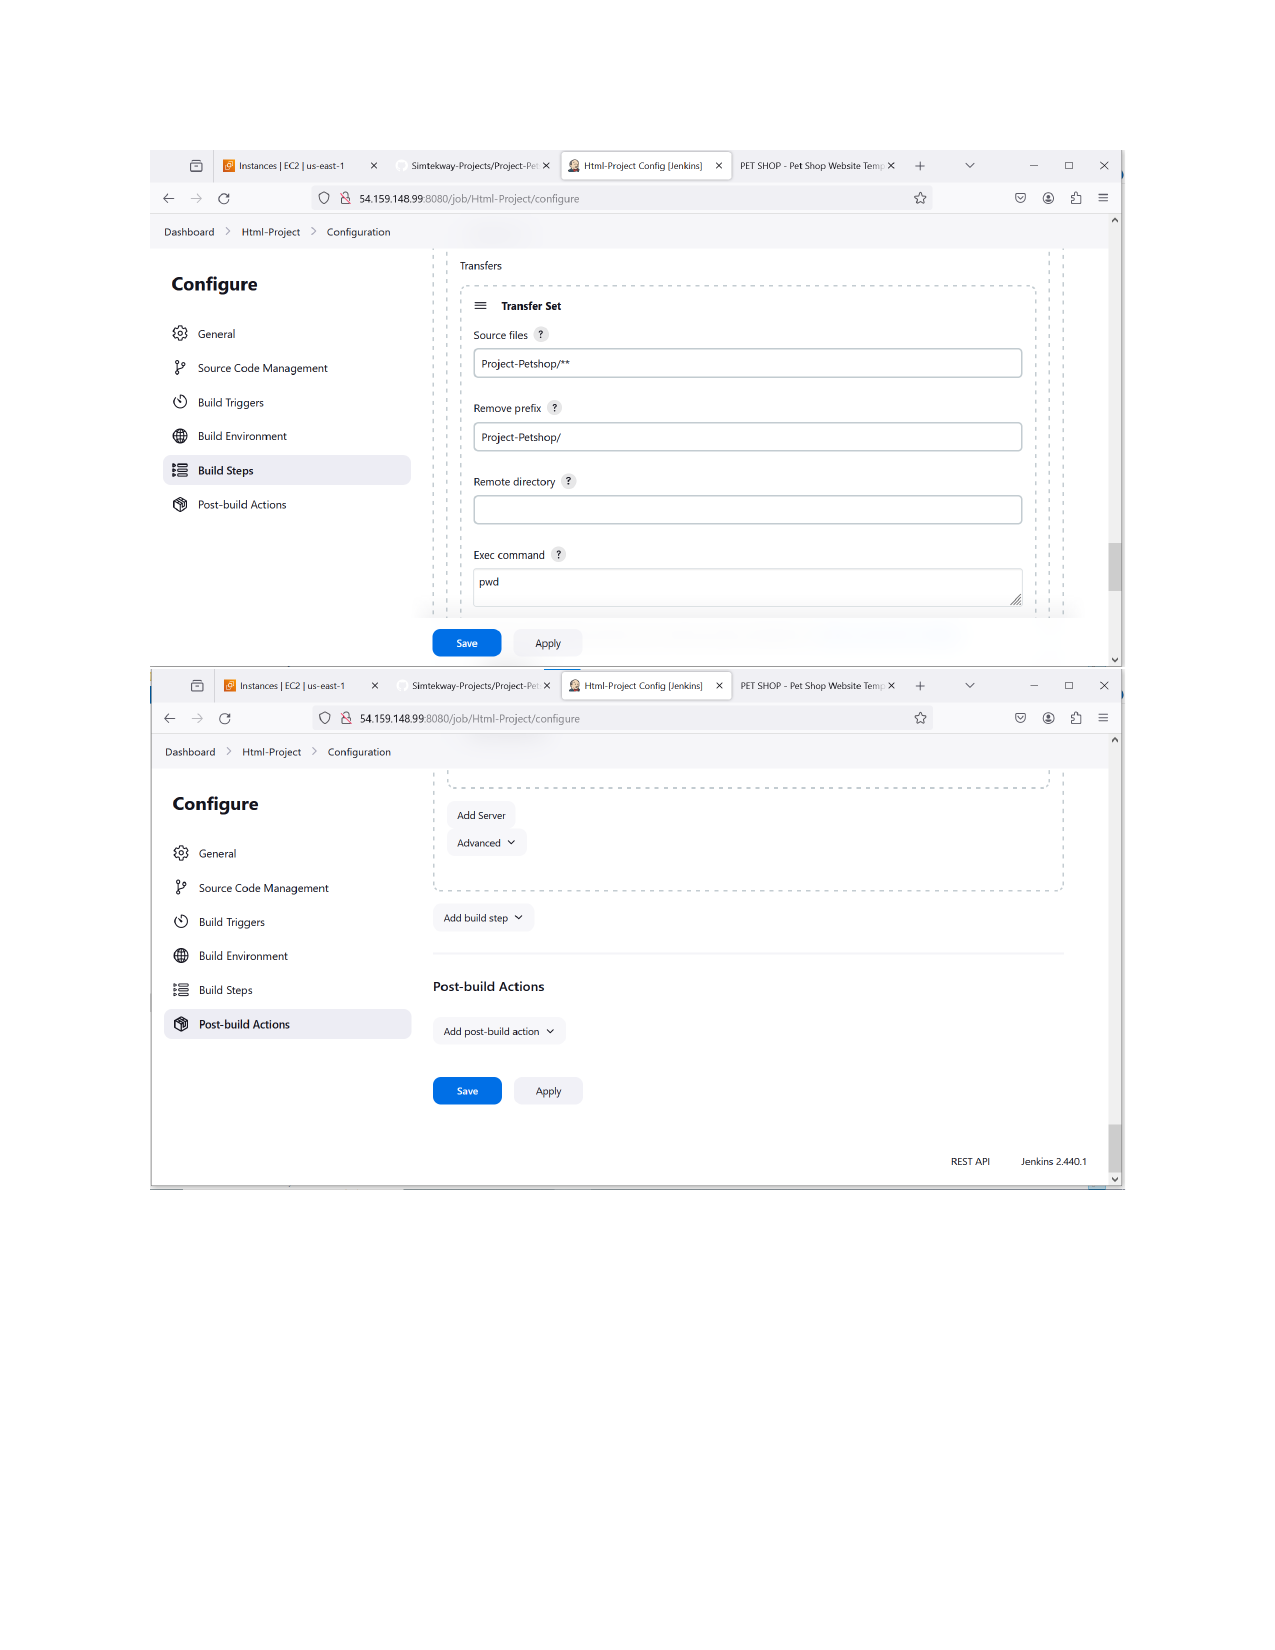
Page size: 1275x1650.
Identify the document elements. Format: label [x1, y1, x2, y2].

picture [150, 669, 1125, 1190]
picture [150, 150, 1125, 667]
